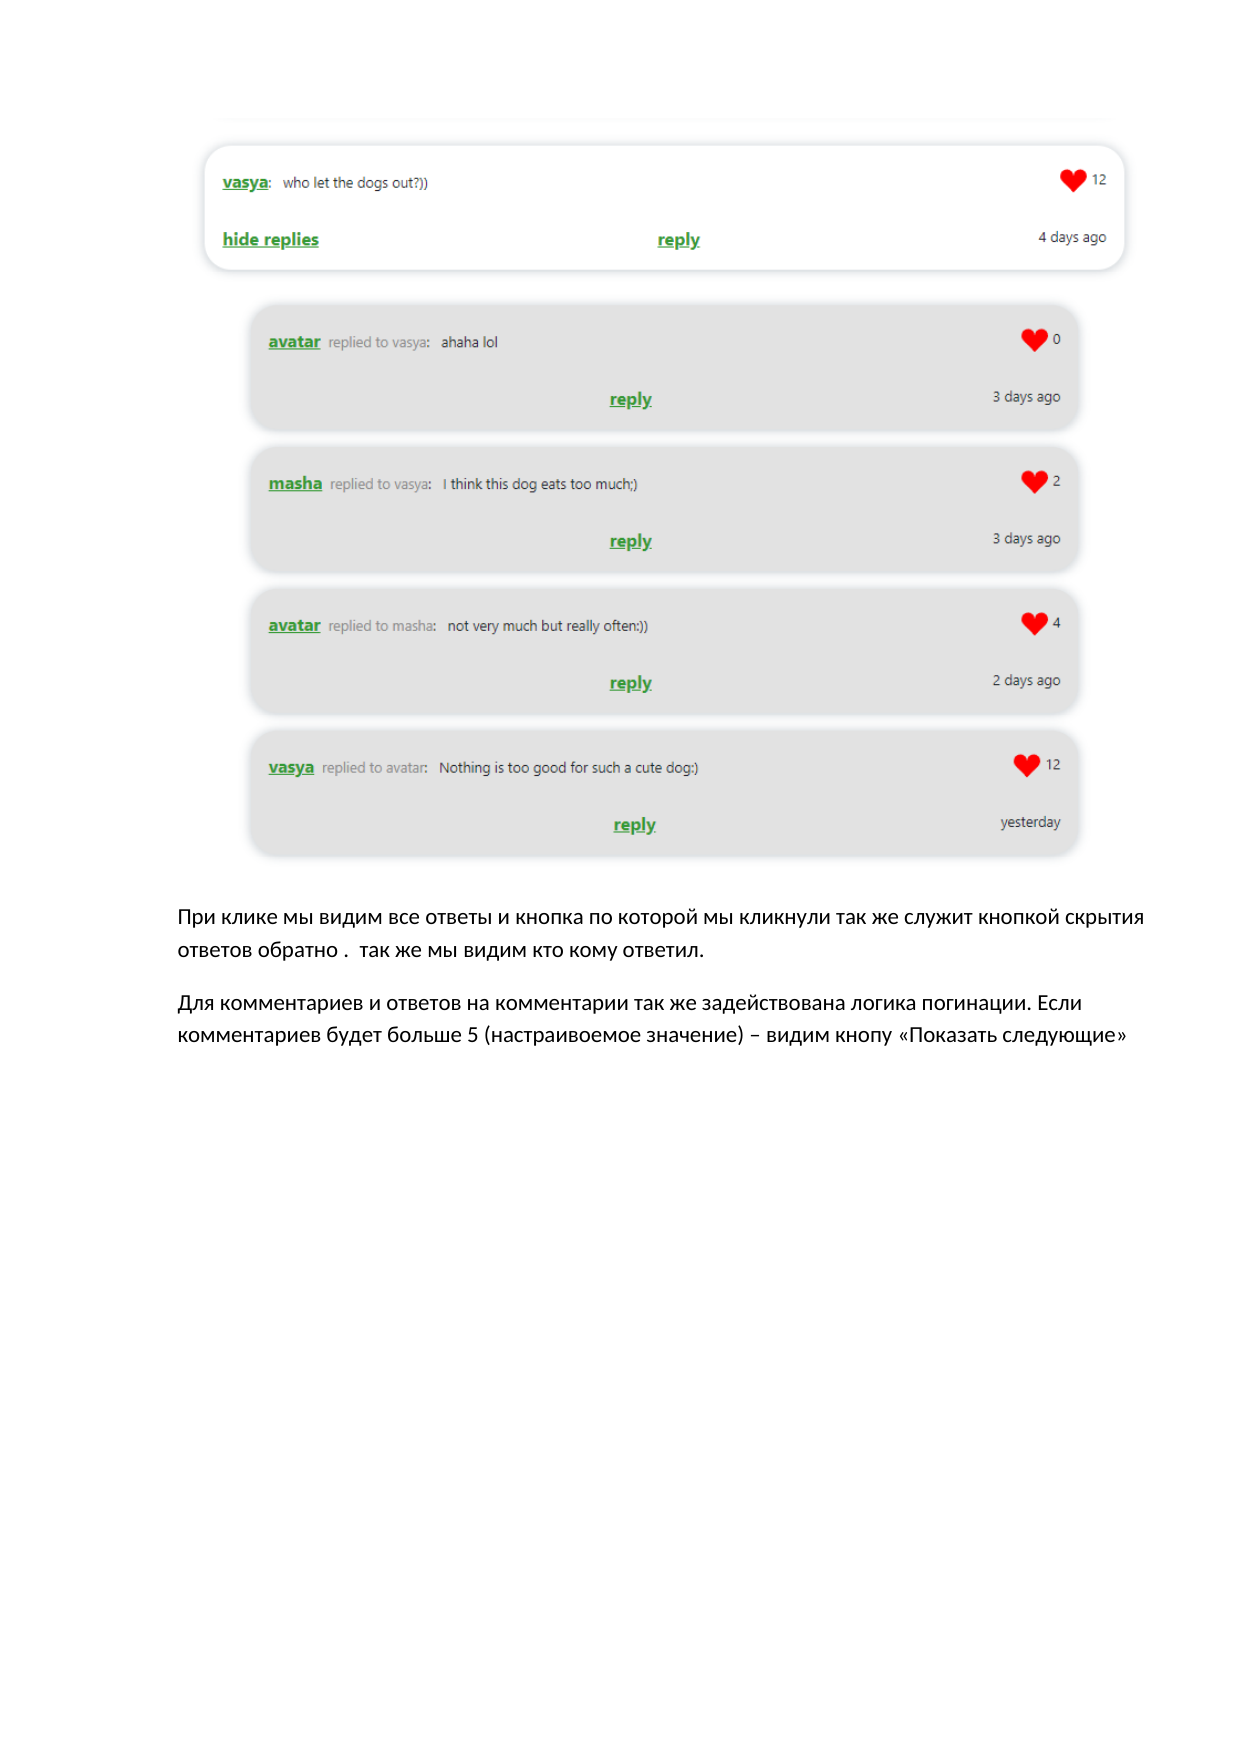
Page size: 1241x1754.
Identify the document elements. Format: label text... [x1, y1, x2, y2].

picture [177, 118, 1151, 878]
text При клике мы видим все ответы и кнопка по которой мы кликнули так же служит кнопкой скрытия ответов обратно . так же мы видим кто кому ответил. [177, 902, 1152, 963]
text Для комментариев и ответов на комментарии так же задействована логика погинации. Если комментариев будет больше 5 (настраивоемое значение) – видим кнопу «Показать следующие» [177, 988, 1152, 1048]
